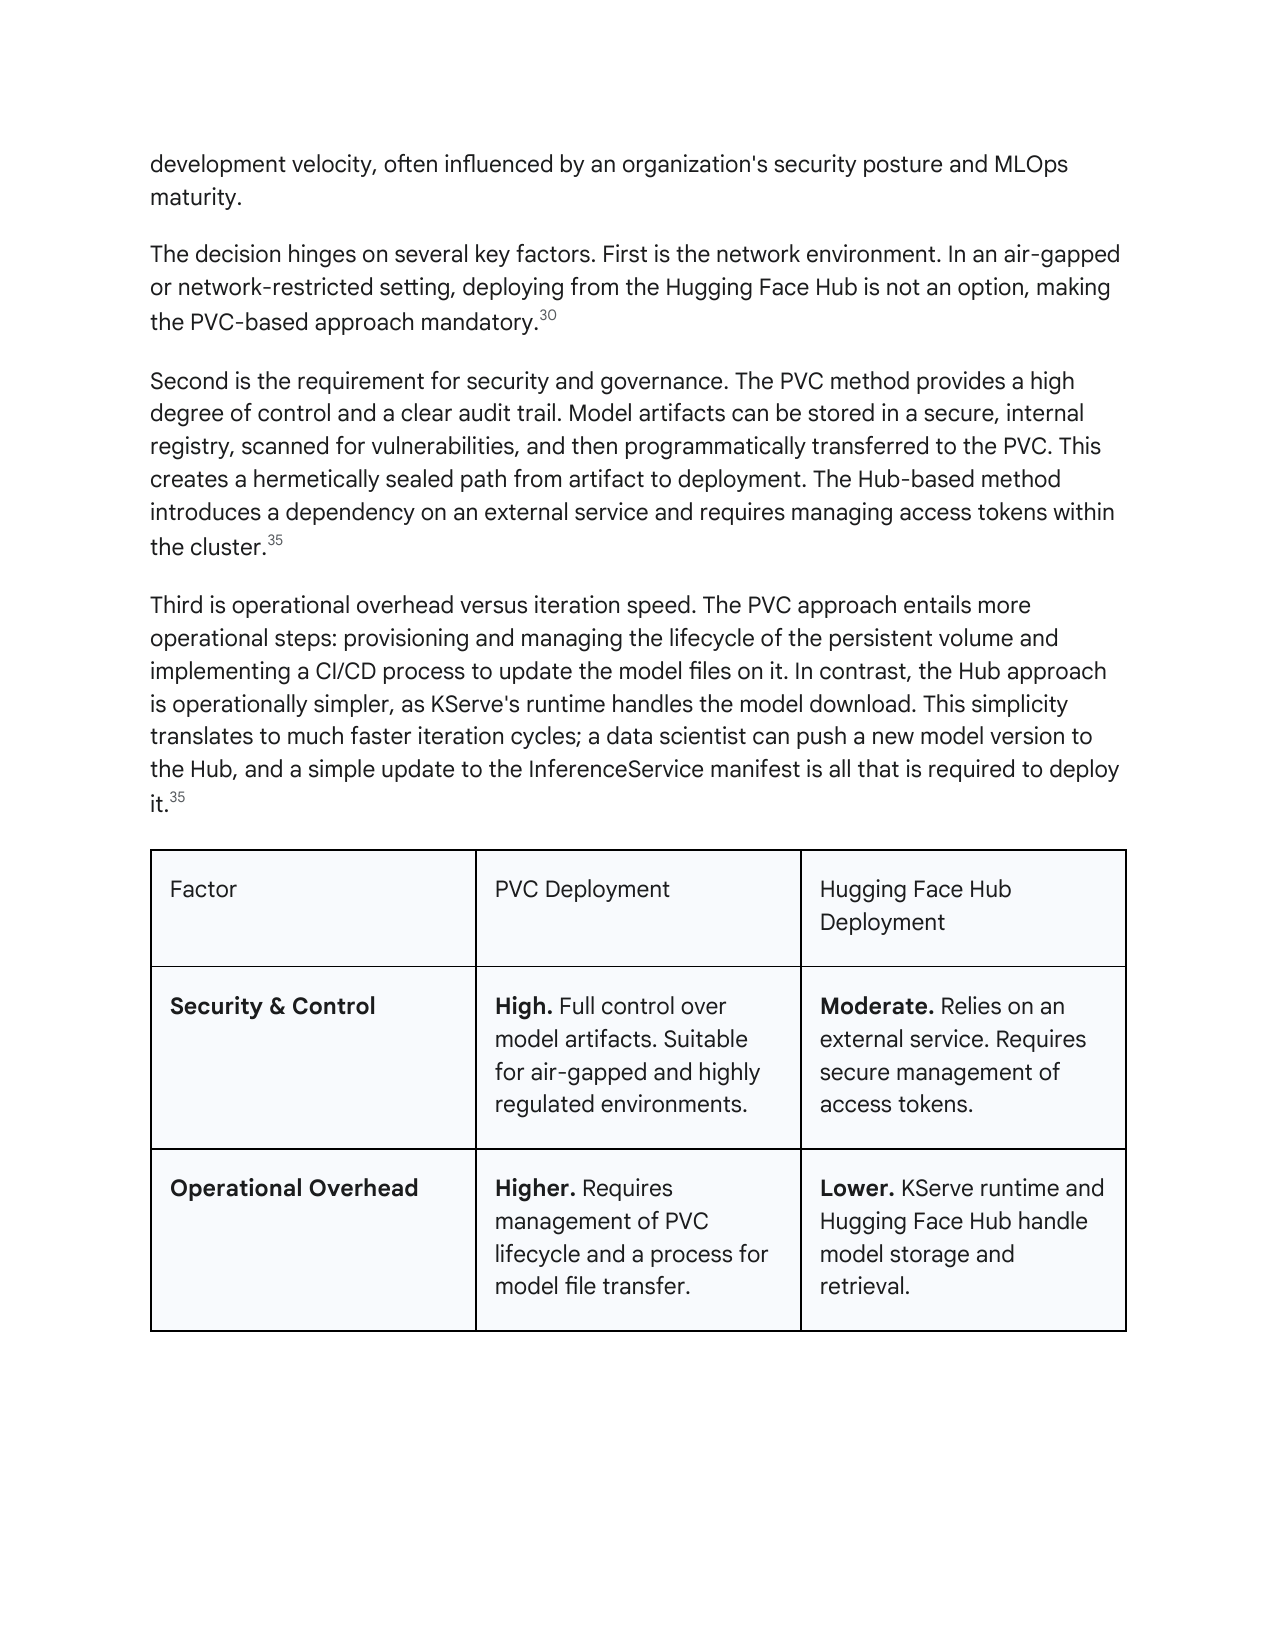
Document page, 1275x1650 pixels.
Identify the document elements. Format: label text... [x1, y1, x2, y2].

table_cell Moderate. Relies on an external service. Requires secure management of access tokens. [802, 967, 1125, 1148]
table_cell Higher. Requires management of PVC lifecycle and a process for model file transfer. [477, 1150, 800, 1330]
text The decision hinges on several key factors. First is the network environment. In an air-gapped or network-restricted setting, deploying from the Hugging Face Hub is not an option, making the PVC-based approach mandatory.30 [150, 240, 1125, 338]
table_header Hugging Face Hub Deployment [802, 851, 1125, 966]
table_cell Security & Control [152, 967, 475, 1148]
table_cell Operational Overhead [152, 1150, 475, 1330]
table_cell Lower. KServe runtime and Hugging Face Hub handle model storage and retrieval. [802, 1150, 1125, 1330]
text Second is the requirement for security and governance. The PVC method provides a high degree of control and a clear audit trail. Model artifacts can be stored in a secure, internal registry, scanned for vulnerabilities, and then programmatically transferred to the PVC. This creates a hermetically sealed path from artifact to deployment. The Hub-based method introduces a dependency on an external service and requires managing access tokens within the cluster.35 [150, 367, 1125, 562]
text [150, 150, 1125, 211]
table_cell High. Full control over model artifacts. Suitable for air-gapped and highly regulated environments. [477, 967, 800, 1148]
text Third is operational overhead versus iteration speed. The PVC approach entails more operational steps: provisioning and managing the lifecycle of the persistent volume and implementing a CI/CD process to update the model files on it. In contrast, the Hub approach is operationally simpler, as KServe's runtime handles the model download. This simplicity translates to much faster iteration cycles; a data scientist can push a new model version to the Hub, and a simple update to the InferenceService manifest is all that is required to deploy it.35 [150, 592, 1125, 820]
table_header PVC Deployment [477, 851, 800, 966]
table_header Factor [152, 851, 475, 966]
